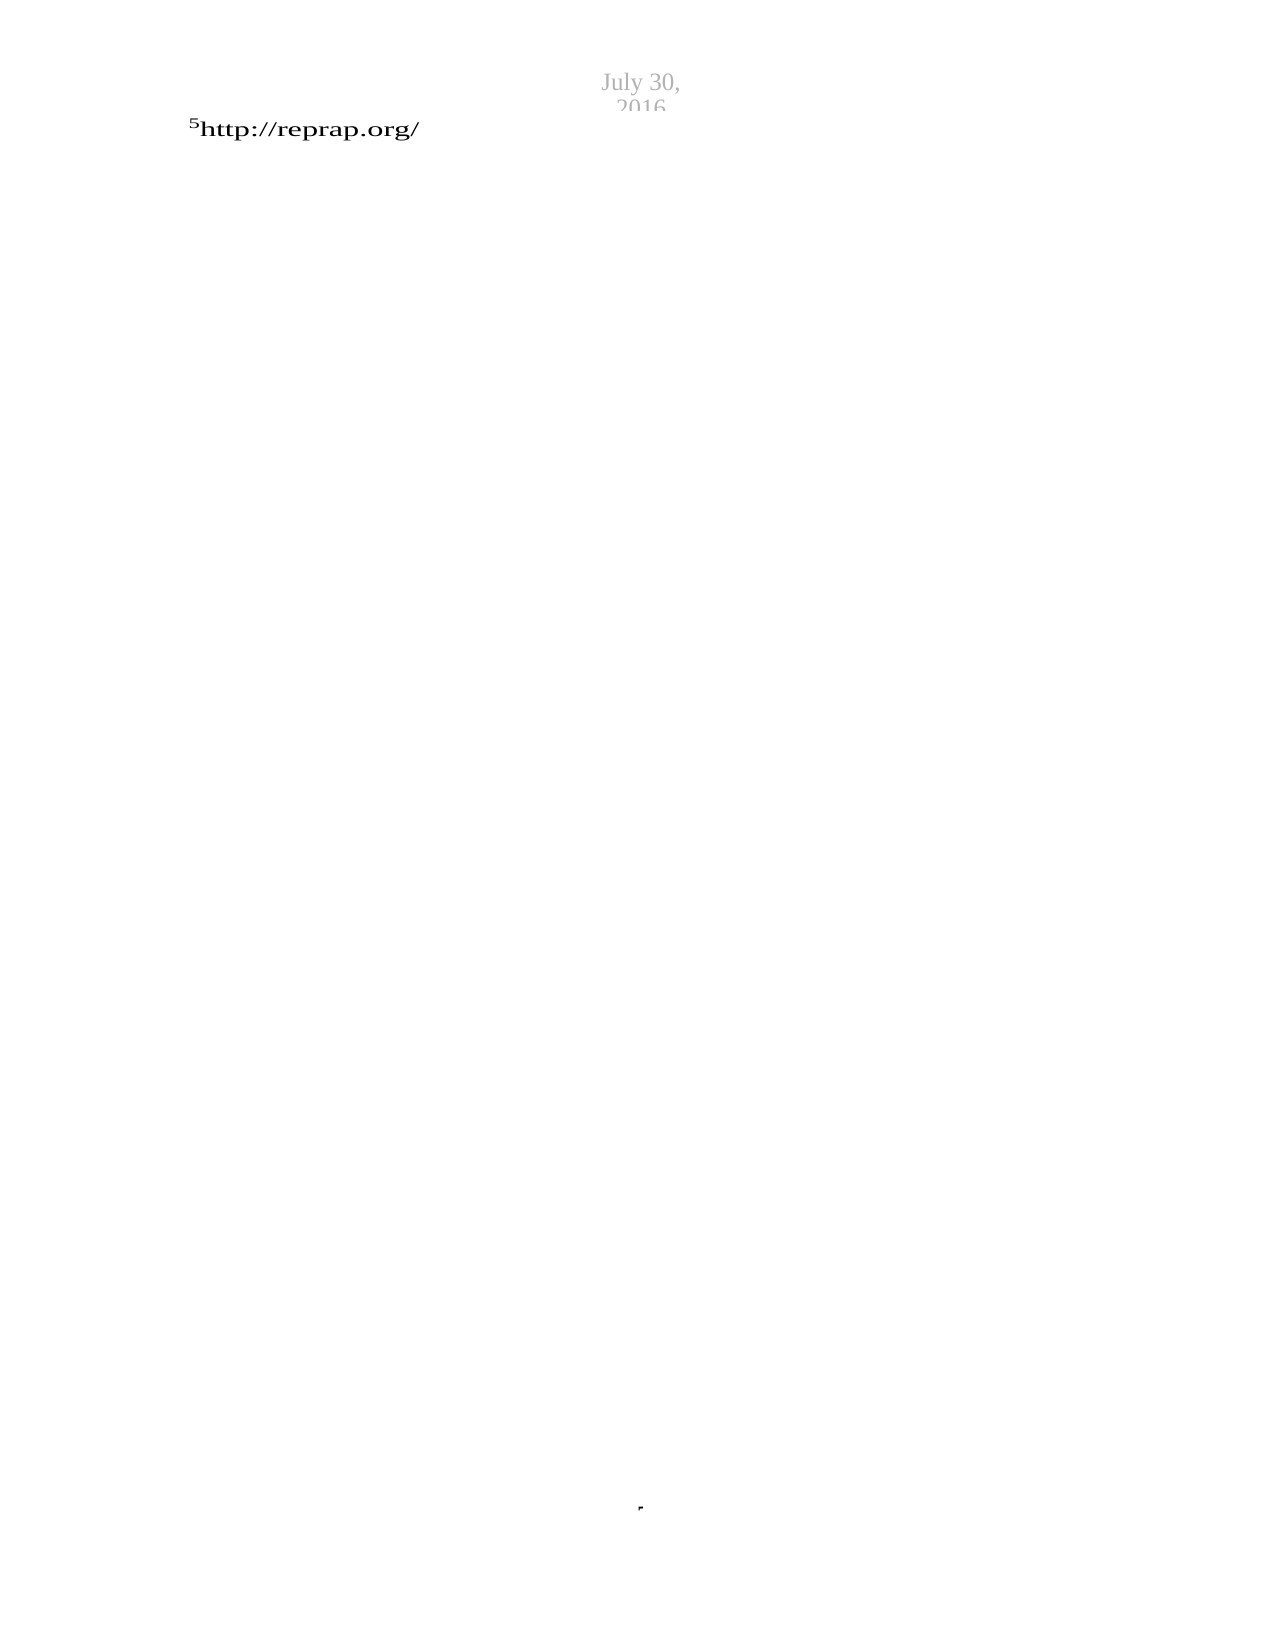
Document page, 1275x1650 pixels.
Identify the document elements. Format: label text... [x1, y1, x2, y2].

text 5http://reprap.org/ [188, 117, 1133, 142]
